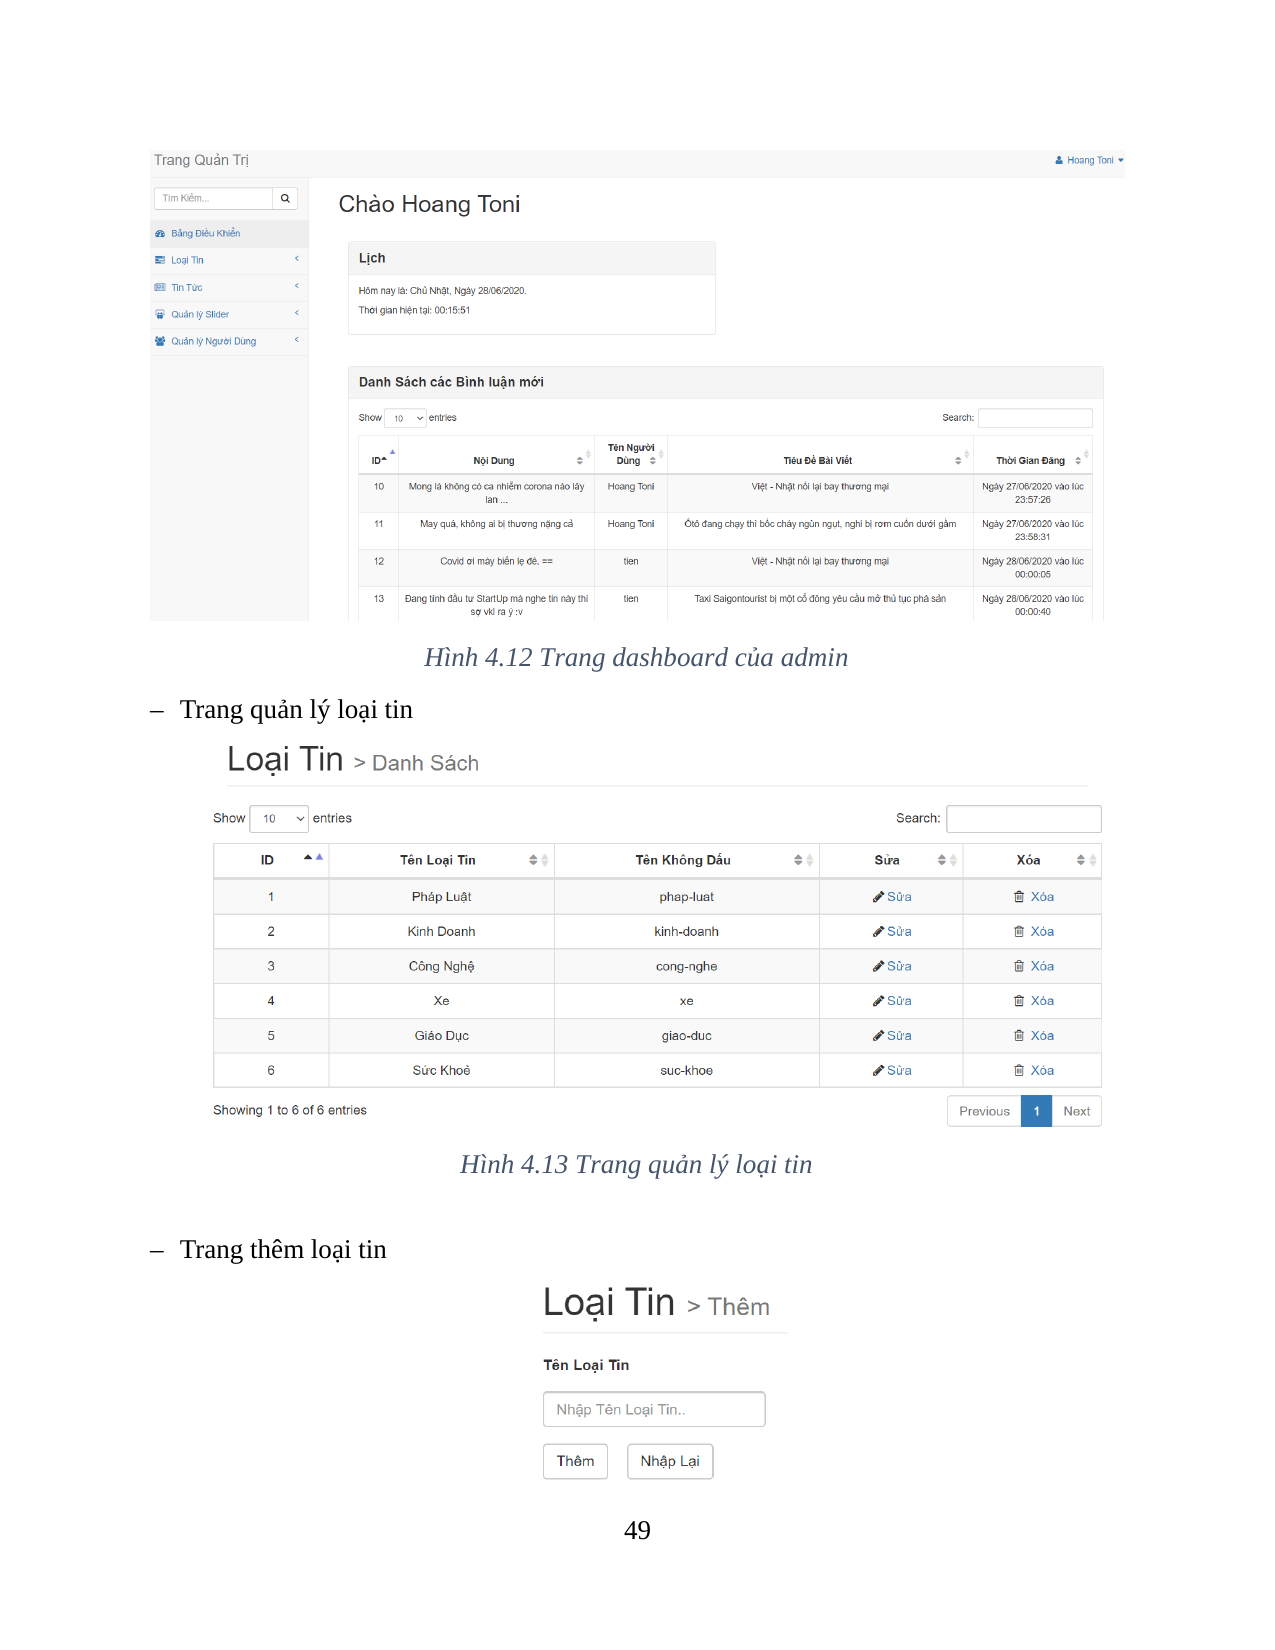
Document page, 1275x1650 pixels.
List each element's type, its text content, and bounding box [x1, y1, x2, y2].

picture [195, 726, 1110, 1129]
text Hình 4.13 Trang quản lý loại tin [150, 1148, 1125, 1179]
picture [517, 1266, 788, 1499]
list Trang thêm loại tin [150, 1233, 1125, 1264]
text Hình 4.12 Trang dashboard của admin [150, 641, 1125, 672]
picture [150, 150, 1125, 621]
list Trang quản lý loại tin [150, 693, 1125, 724]
